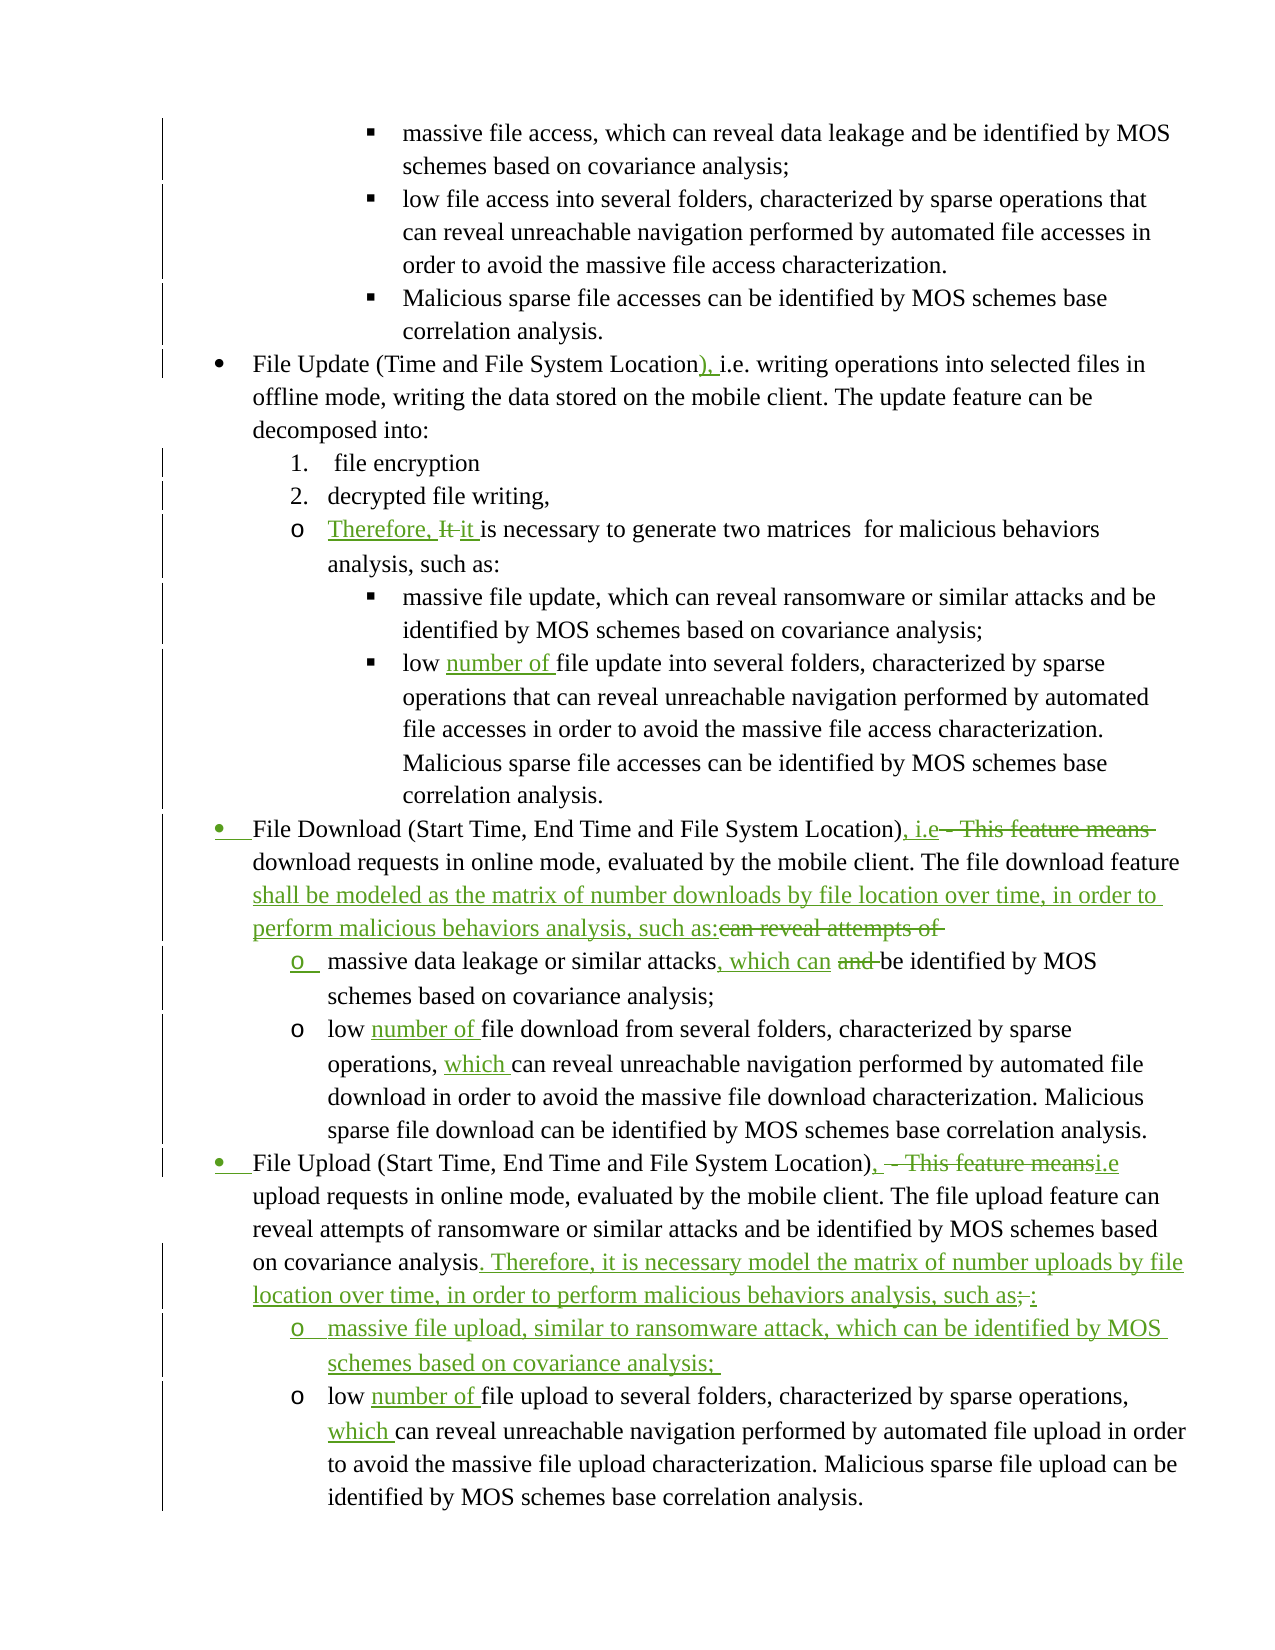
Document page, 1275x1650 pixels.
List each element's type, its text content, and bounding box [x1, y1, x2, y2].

list massive data leakage or similar attacks be identified by MOS schemes based on covariance analysis; [290, 946, 1186, 1009]
list File Upload (Start Time, End Time and File System Location) upload requests in online mode, evaluated by the mobile client. The file upload feature can reveal attempts of ransomware or similar attacks and be identified by MOS schemes based on covariance analysis [215, 1148, 1186, 1309]
list massive file access, which can reveal data leakage and be identified by MOS schemes based on covariance analysis; [365, 118, 1186, 180]
list is necessary to generate two matrices for malicious behaviors analysis, such as: [290, 514, 1186, 578]
list Malicious sparse file accesses can be identified by MOS schemes base correlation analysis. [365, 283, 1186, 345]
list File Download (Start Time, End Time and File System Location)download requests in online mode, evaluated by the mobile client. The file download feature [215, 814, 1186, 941]
list decrypted file writing, [290, 481, 1186, 510]
list file encryption [290, 448, 1186, 477]
list low file access into several folders, characterized by sparse operations that can reveal unreachable navigation performed by automated file accesses in order to avoid the massive file access characterization. [365, 184, 1186, 279]
list low file download from several folders, characterized by sparse operations, can reveal unreachable navigation performed by automated file download in order to avoid the massive file download characterization. Malicious sparse file download can be identified by MOS schemes base correlation analysis. [290, 1014, 1186, 1144]
list File Update (Time and File System Locationi.e. writing operations into selected files in offline mode, writing the data stored on the mobile client. The update feature can be decomposed into: [215, 349, 1186, 444]
list massive file update, which can reveal ransomware or similar attacks and be identified by MOS schemes based on covariance analysis; [365, 582, 1186, 644]
list low file update into several folders, characterized by sparse operations that can reveal unreachable navigation performed by automated file accesses in order to avoid the massive file access characterization. Malicious sparse file accesses can be identified by MOS schemes base correlation analysis. [365, 648, 1186, 809]
list low file upload to several folders, characterized by sparse operations, can reveal unreachable navigation performed by automated file upload in order to avoid the massive file upload characterization. Malicious sparse file upload can be identified by MOS schemes base correlation analysis. [290, 1381, 1186, 1511]
